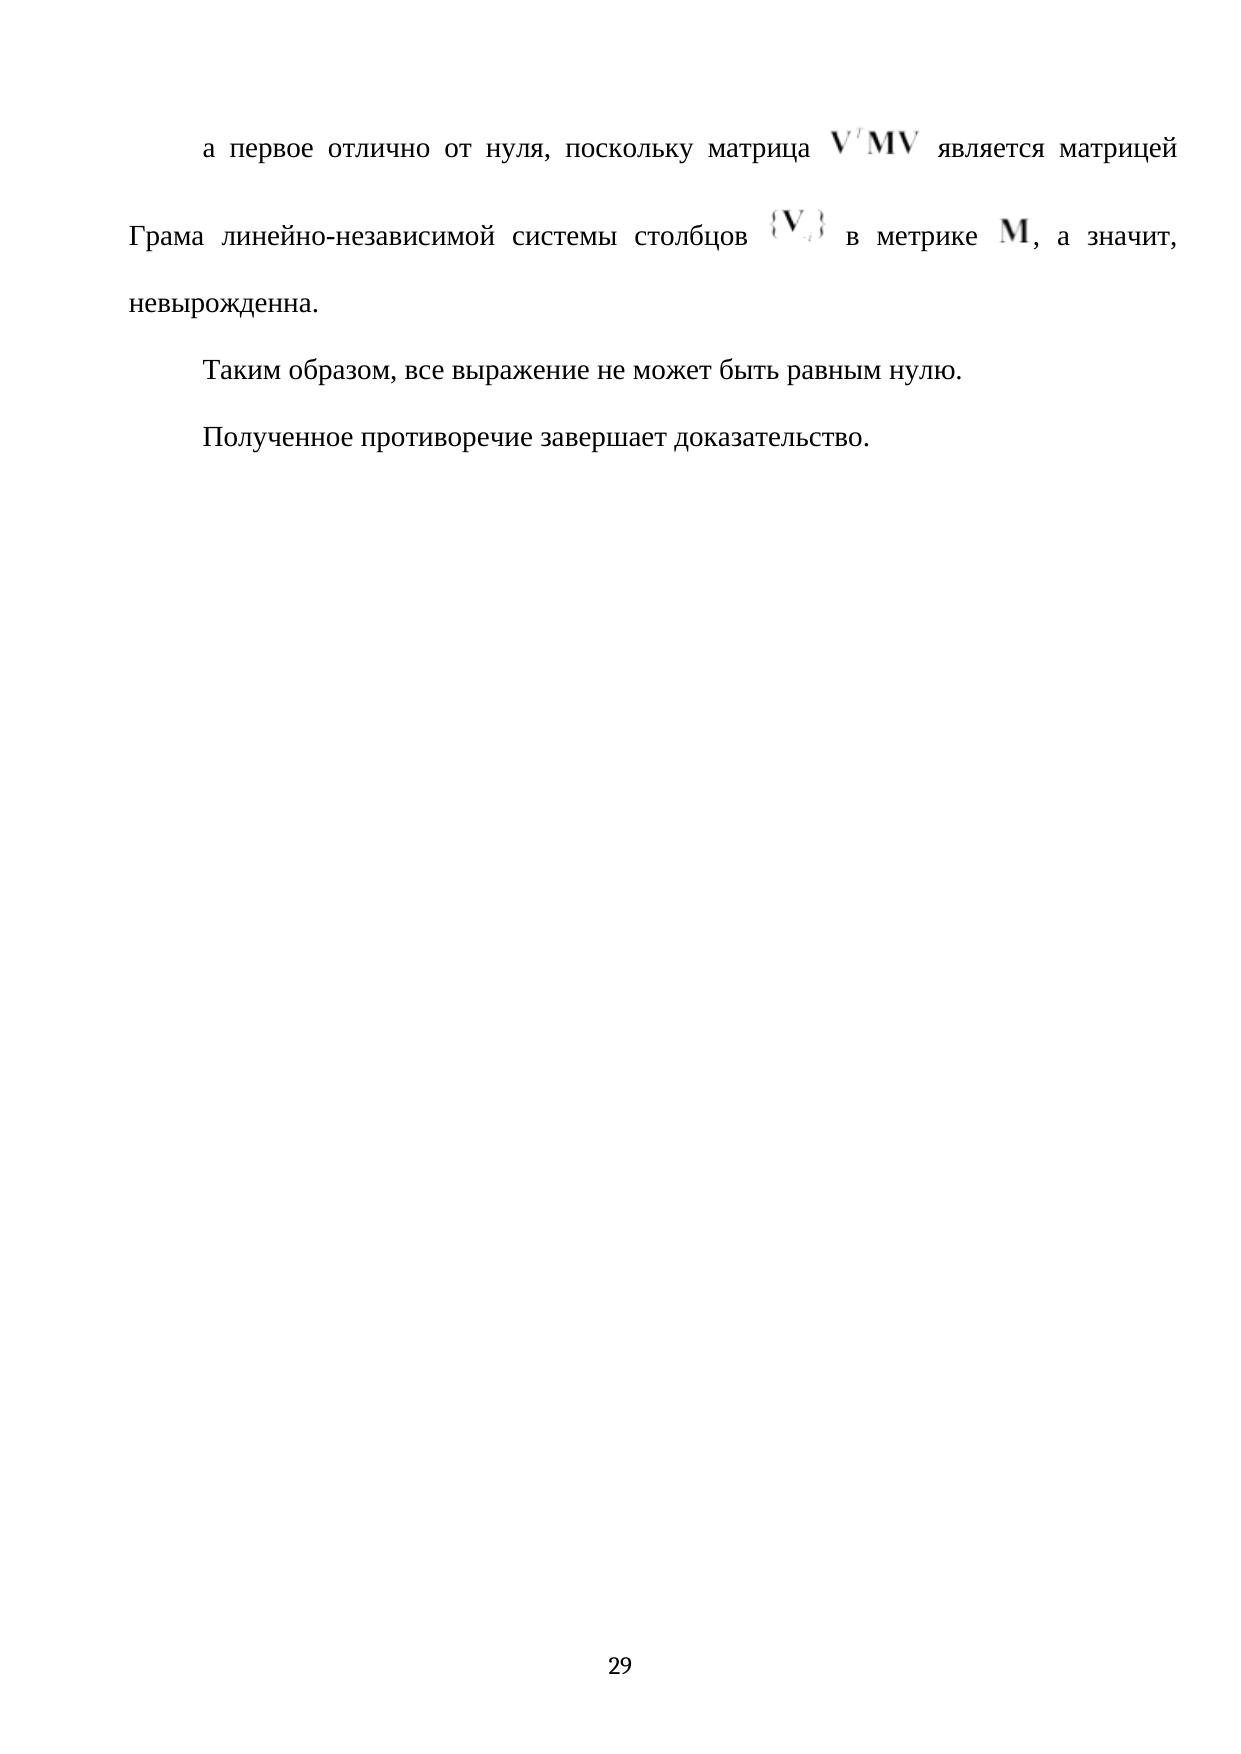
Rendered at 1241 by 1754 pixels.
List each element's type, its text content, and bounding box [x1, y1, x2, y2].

text Полученное противоречие завершает доказательство. [128, 419, 1177, 452]
text Таким образом, все выражение не может быть равным нулю. [128, 352, 1177, 385]
text а первое отлично от нуля, поскольку матрица является матрицей Грама линейно-независимой системы столбцов в метрике , а значит, невырожденна. [128, 118, 1177, 318]
